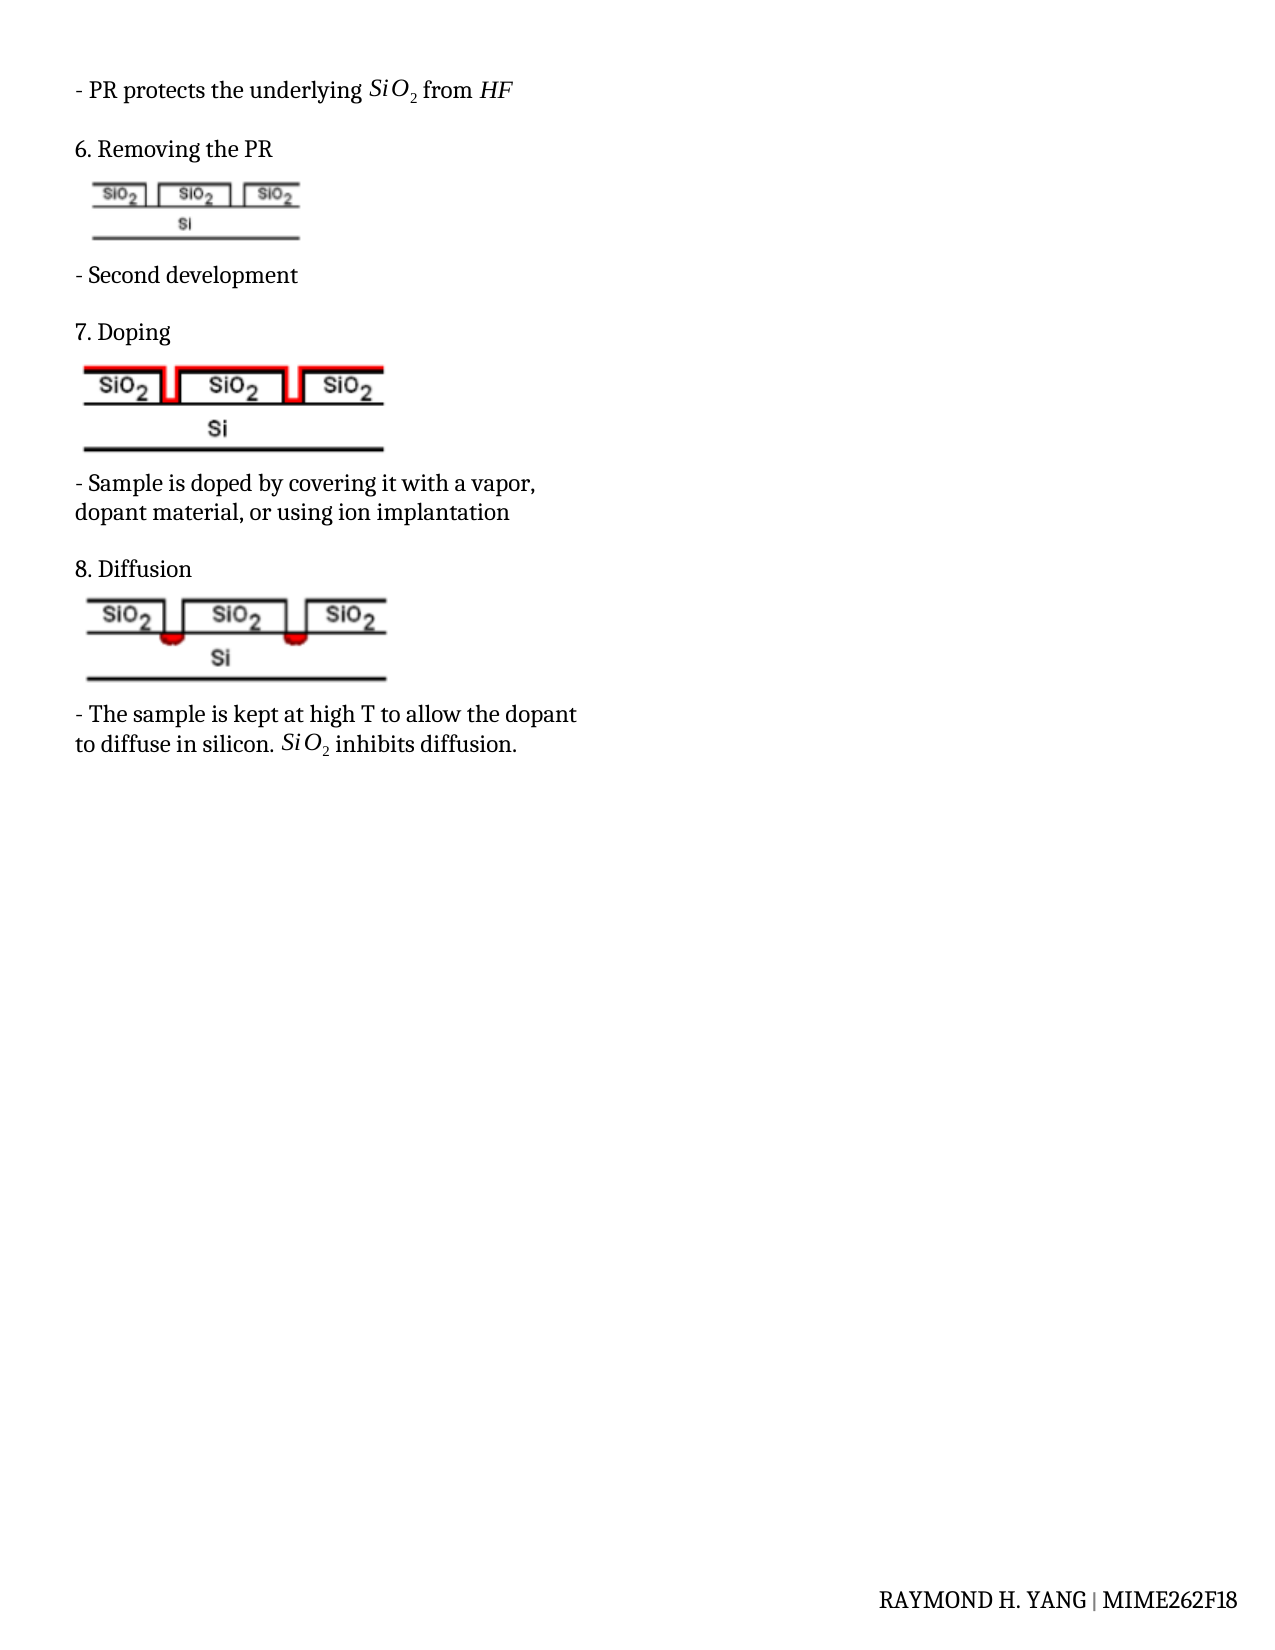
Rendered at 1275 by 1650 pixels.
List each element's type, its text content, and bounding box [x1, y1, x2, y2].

text - The sample is kept at high T to allow the dopant to diffuse in silicon. inhibits diffusion. [75, 699, 601, 759]
picture [75, 347, 400, 469]
picture [75, 163, 324, 261]
text 8. Diffusion [75, 555, 601, 584]
text 7. Doping [75, 318, 601, 347]
picture [75, 583, 405, 700]
text 6. Removing the PR [75, 135, 601, 164]
text - Second development [75, 261, 601, 318]
text - PR protects the underlying from [75, 75, 601, 106]
text - Sample is doped by covering it with a vapor, dopant material, or using ion implantation [75, 469, 601, 526]
